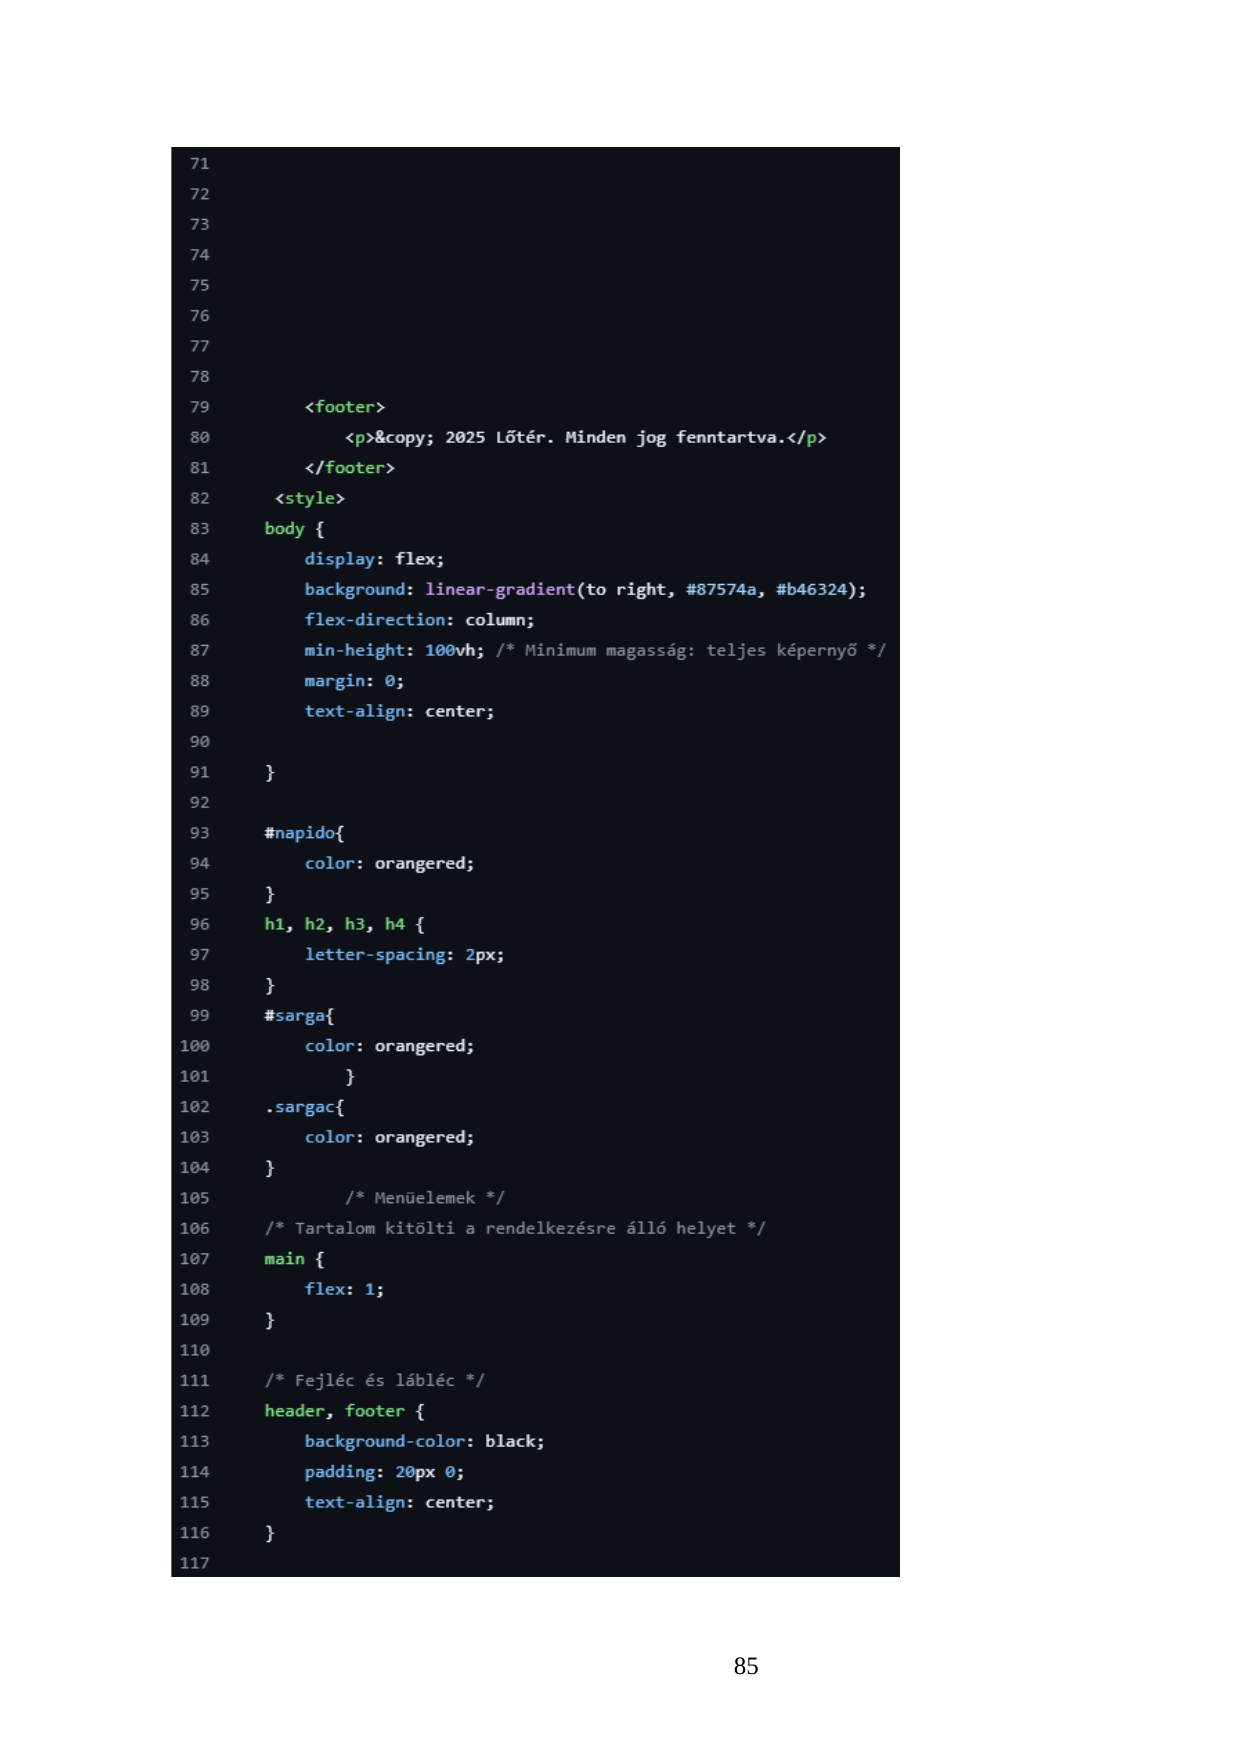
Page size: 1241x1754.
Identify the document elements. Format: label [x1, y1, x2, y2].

picture [171, 147, 900, 1577]
